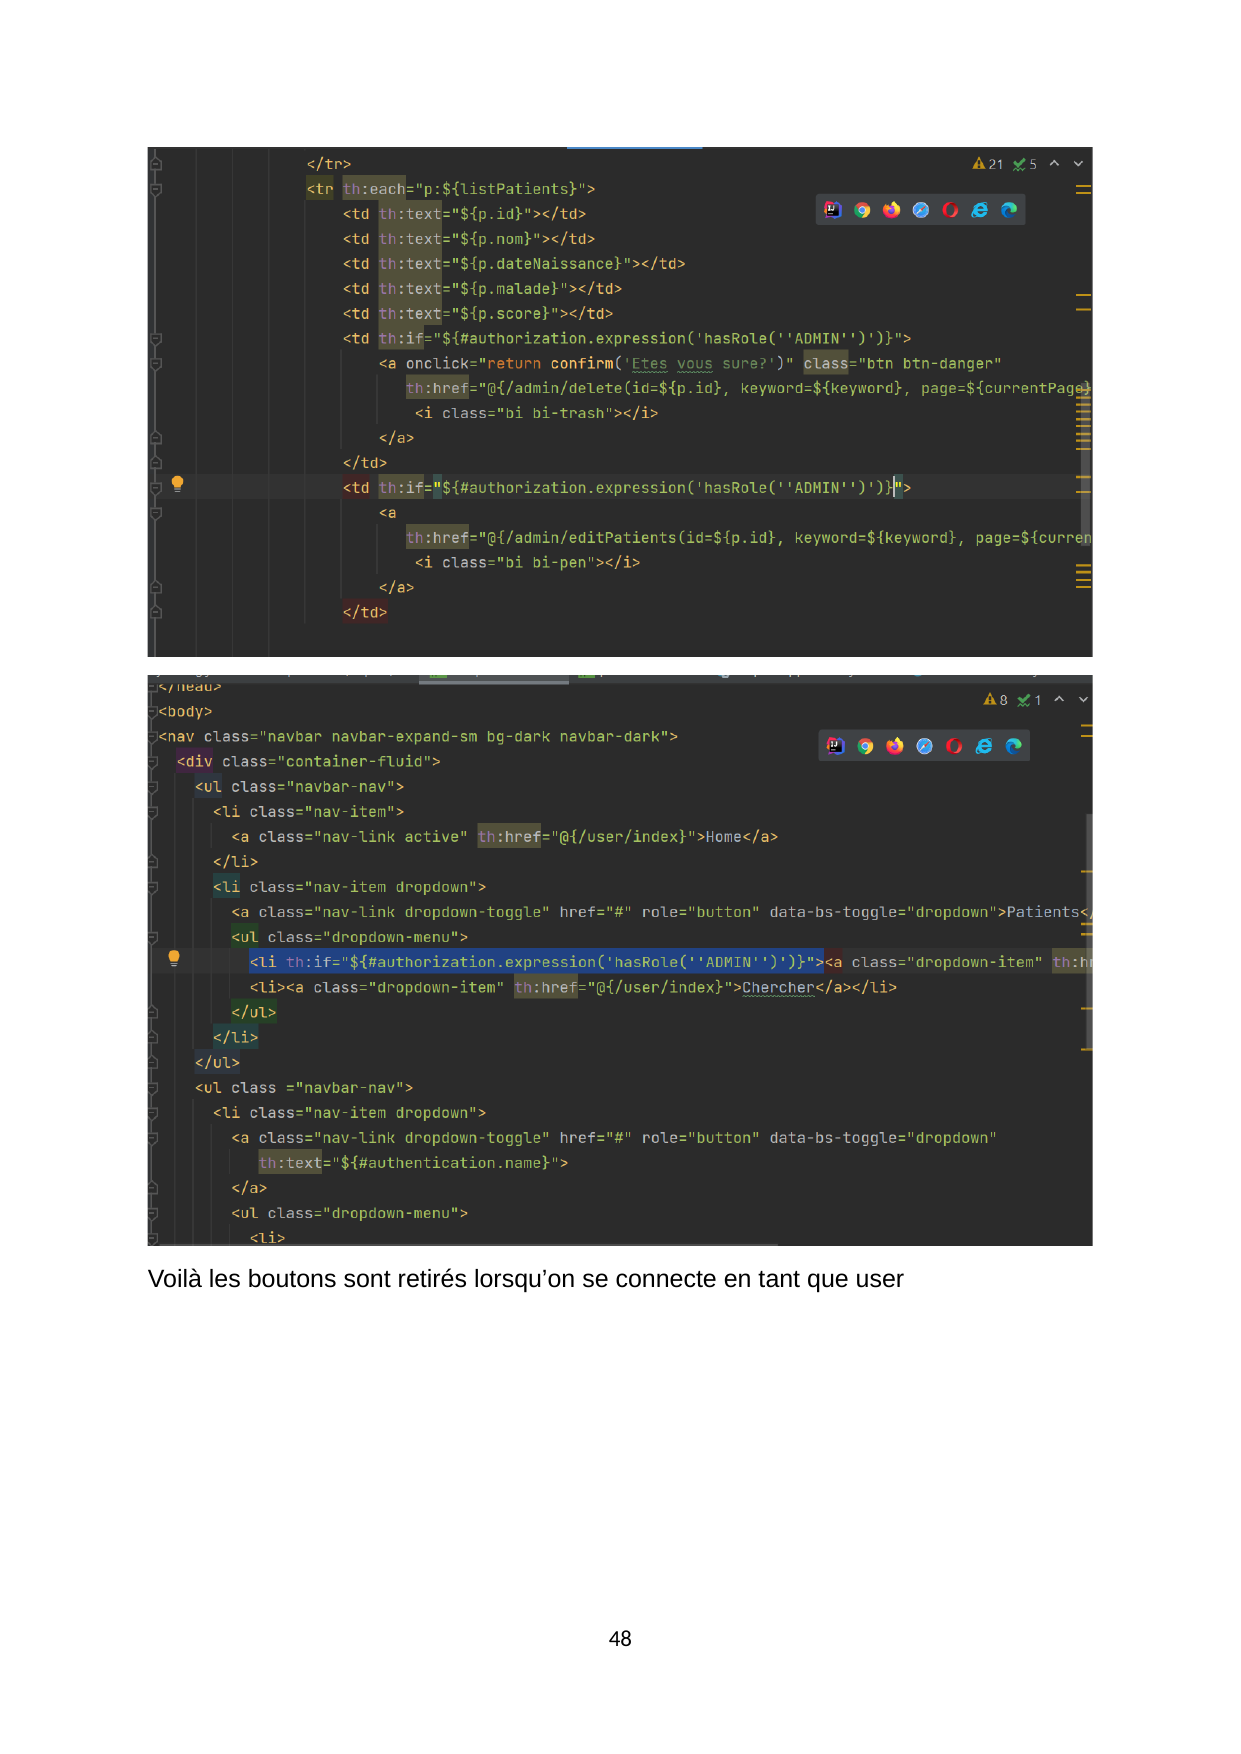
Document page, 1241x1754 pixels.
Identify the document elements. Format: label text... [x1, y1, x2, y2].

picture [147, 675, 1093, 1246]
picture [147, 147, 1093, 657]
text Voilà les boutons sont retirés lorsqu’on se connecte en tant que user [148, 1264, 1093, 1293]
